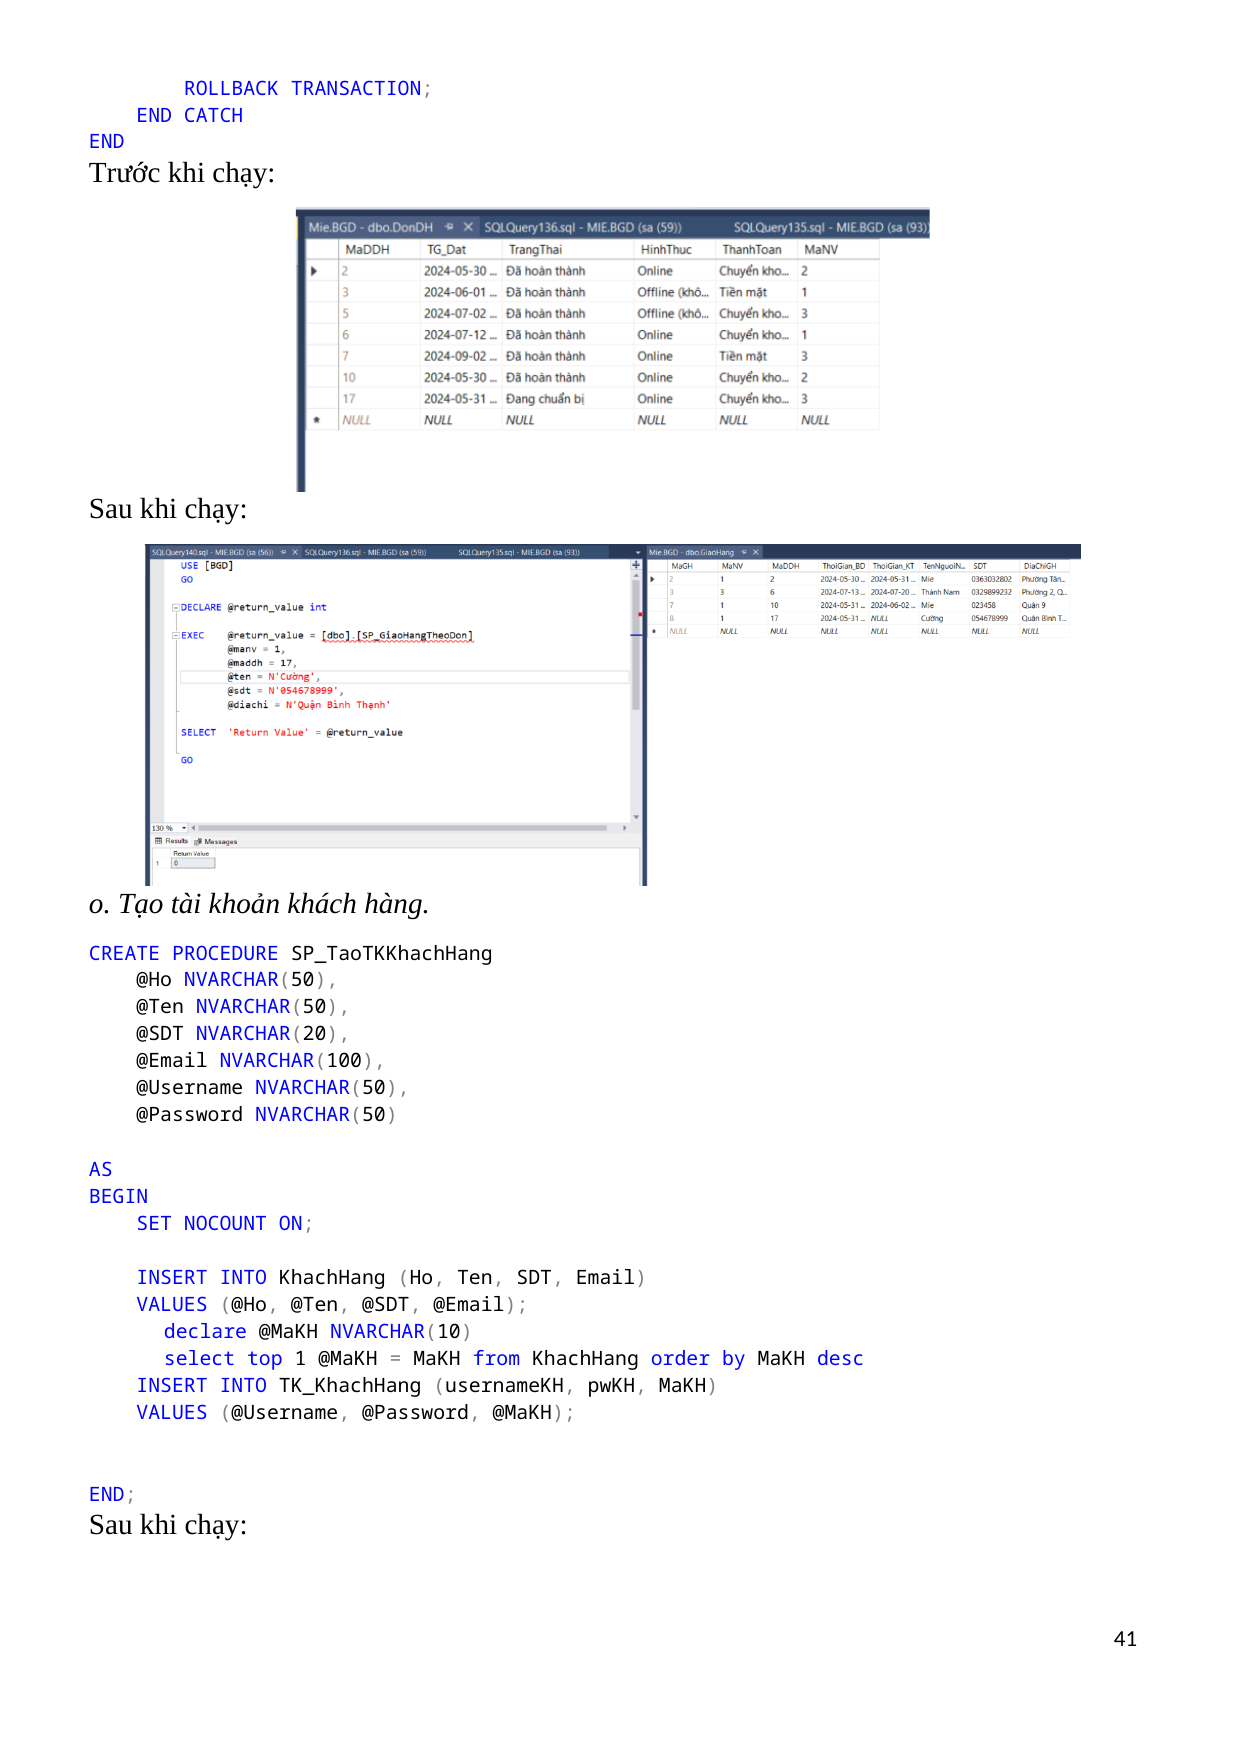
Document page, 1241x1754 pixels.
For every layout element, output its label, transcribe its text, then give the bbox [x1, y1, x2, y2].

text END CATCH [89, 101, 1137, 128]
text INSERT INTO TK_KhachHang (usernameKH, pwKH, MaKH) [89, 1371, 1137, 1398]
text @Ho NVARCHAR(50), [89, 966, 1137, 993]
text Sau khi chạy: [89, 1507, 1137, 1541]
text VALUES (@Username, @Password, @MaKH); [89, 1398, 1137, 1425]
text AS [89, 1156, 1137, 1183]
text CREATE PROCEDURE SP_TaoTKKhachHang [89, 939, 1137, 966]
text declare @MaKH NVARCHAR(10) [89, 1317, 1137, 1344]
text @Email NVARCHAR(100), [89, 1047, 1137, 1074]
text VALUES (@Ho, @Ten, @SDT, @Email); [89, 1291, 1137, 1317]
text INSERT INTO KhachHang (Ho, Ten, SDT, Email) [89, 1263, 1137, 1291]
text BEGIN [89, 1183, 1137, 1209]
text ROLLBACK TRANSACTION; [89, 74, 1137, 101]
text Sau khi chạy: [89, 491, 1137, 525]
text @Username NVARCHAR(50), [89, 1074, 1137, 1101]
picture [144, 544, 1081, 886]
text @SDT NVARCHAR(20), [89, 1020, 1137, 1047]
text @Ten NVARCHAR(50), [89, 993, 1137, 1020]
text END [89, 128, 1137, 155]
text SET NOCOUNT ON; [89, 1209, 1137, 1237]
text o. Tạo tài khoản khách hàng. [89, 886, 1137, 919]
text @Password NVARCHAR(50) [89, 1101, 1137, 1128]
picture [295, 207, 930, 492]
text Trước khi chạy: [89, 155, 1137, 188]
text select top 1 @MaKH = MaKH from KhachHang order by MaKH desc [89, 1344, 1137, 1371]
text END; [89, 1480, 1137, 1507]
